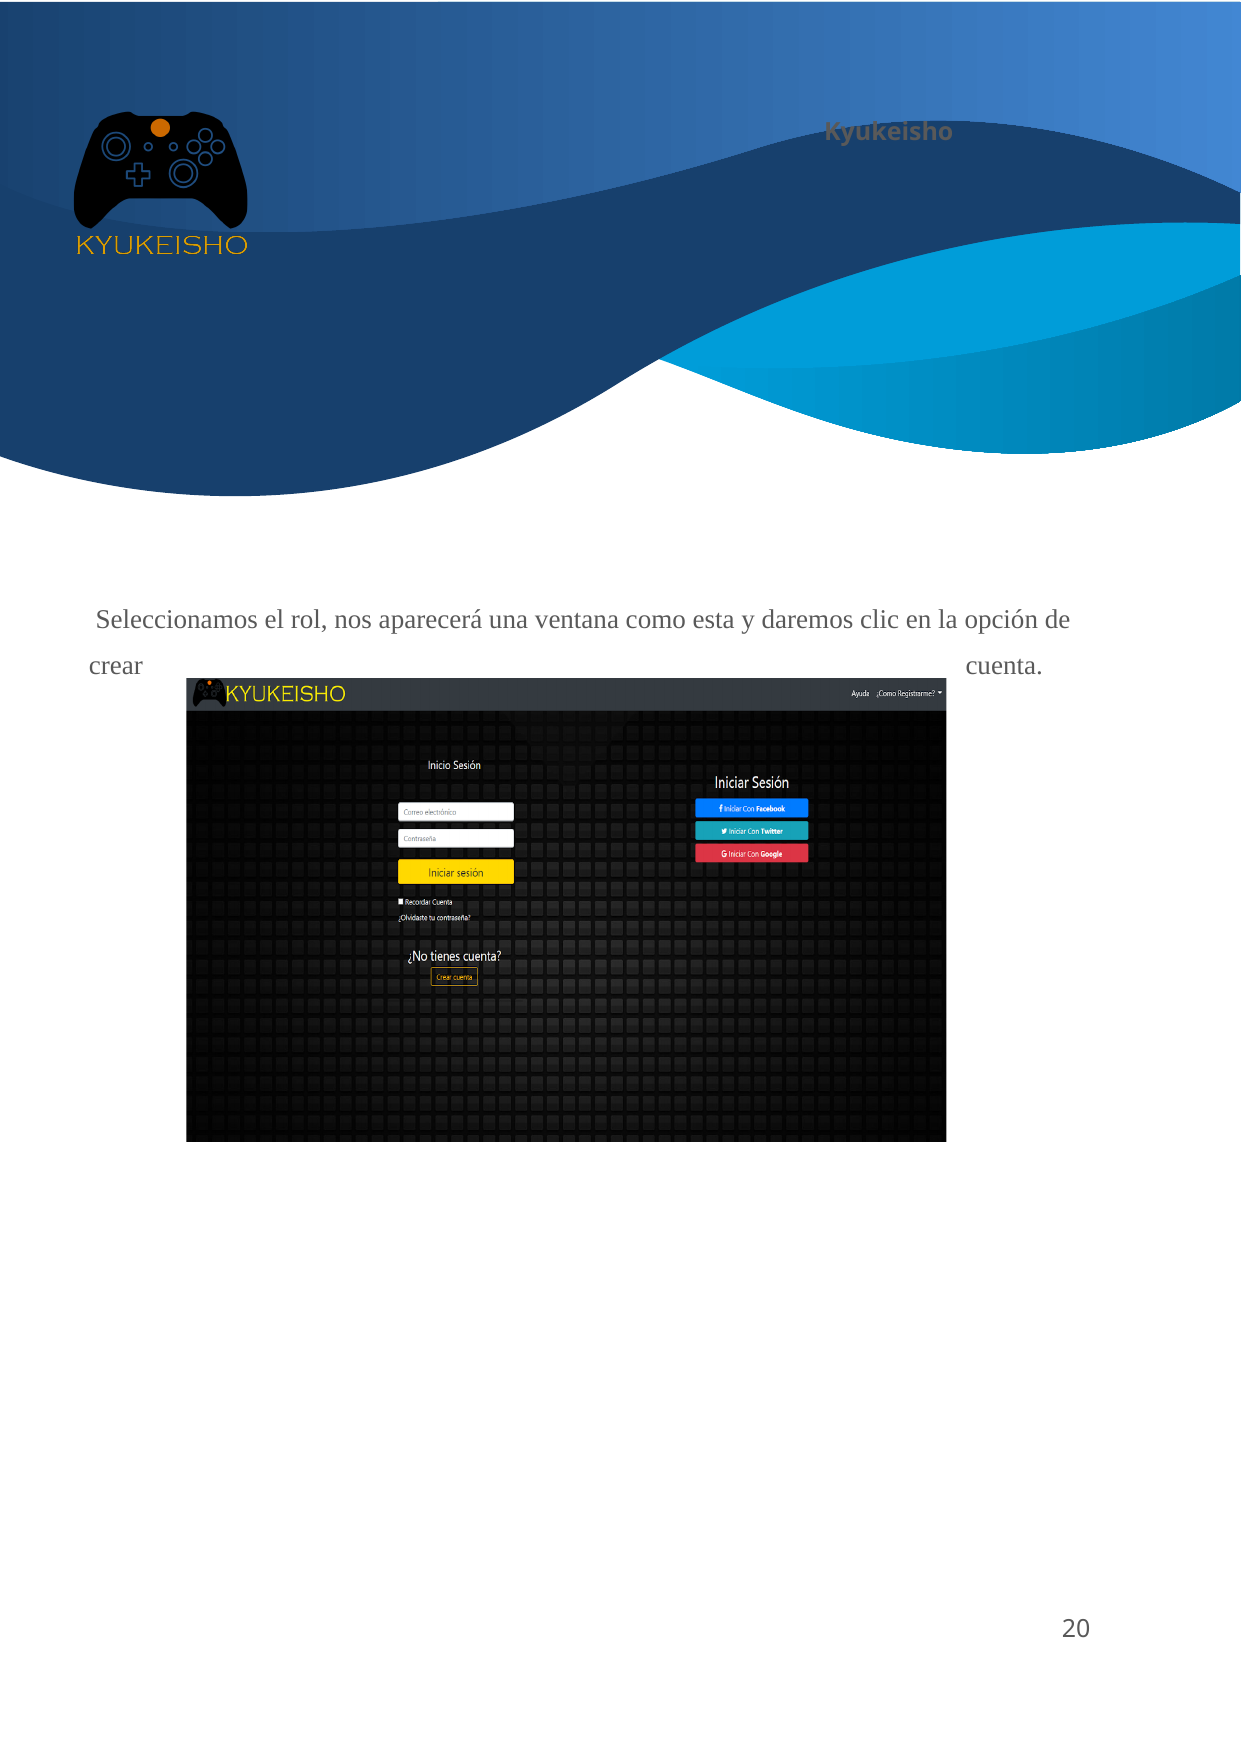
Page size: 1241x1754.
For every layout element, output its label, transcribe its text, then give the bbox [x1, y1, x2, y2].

picture [73, 83, 248, 257]
picture [186, 678, 947, 1142]
text Seleccionamos el rol, nos aparecerá una ventana como esta y daremos clic en la opción de crear cuenta. [89, 603, 1090, 681]
